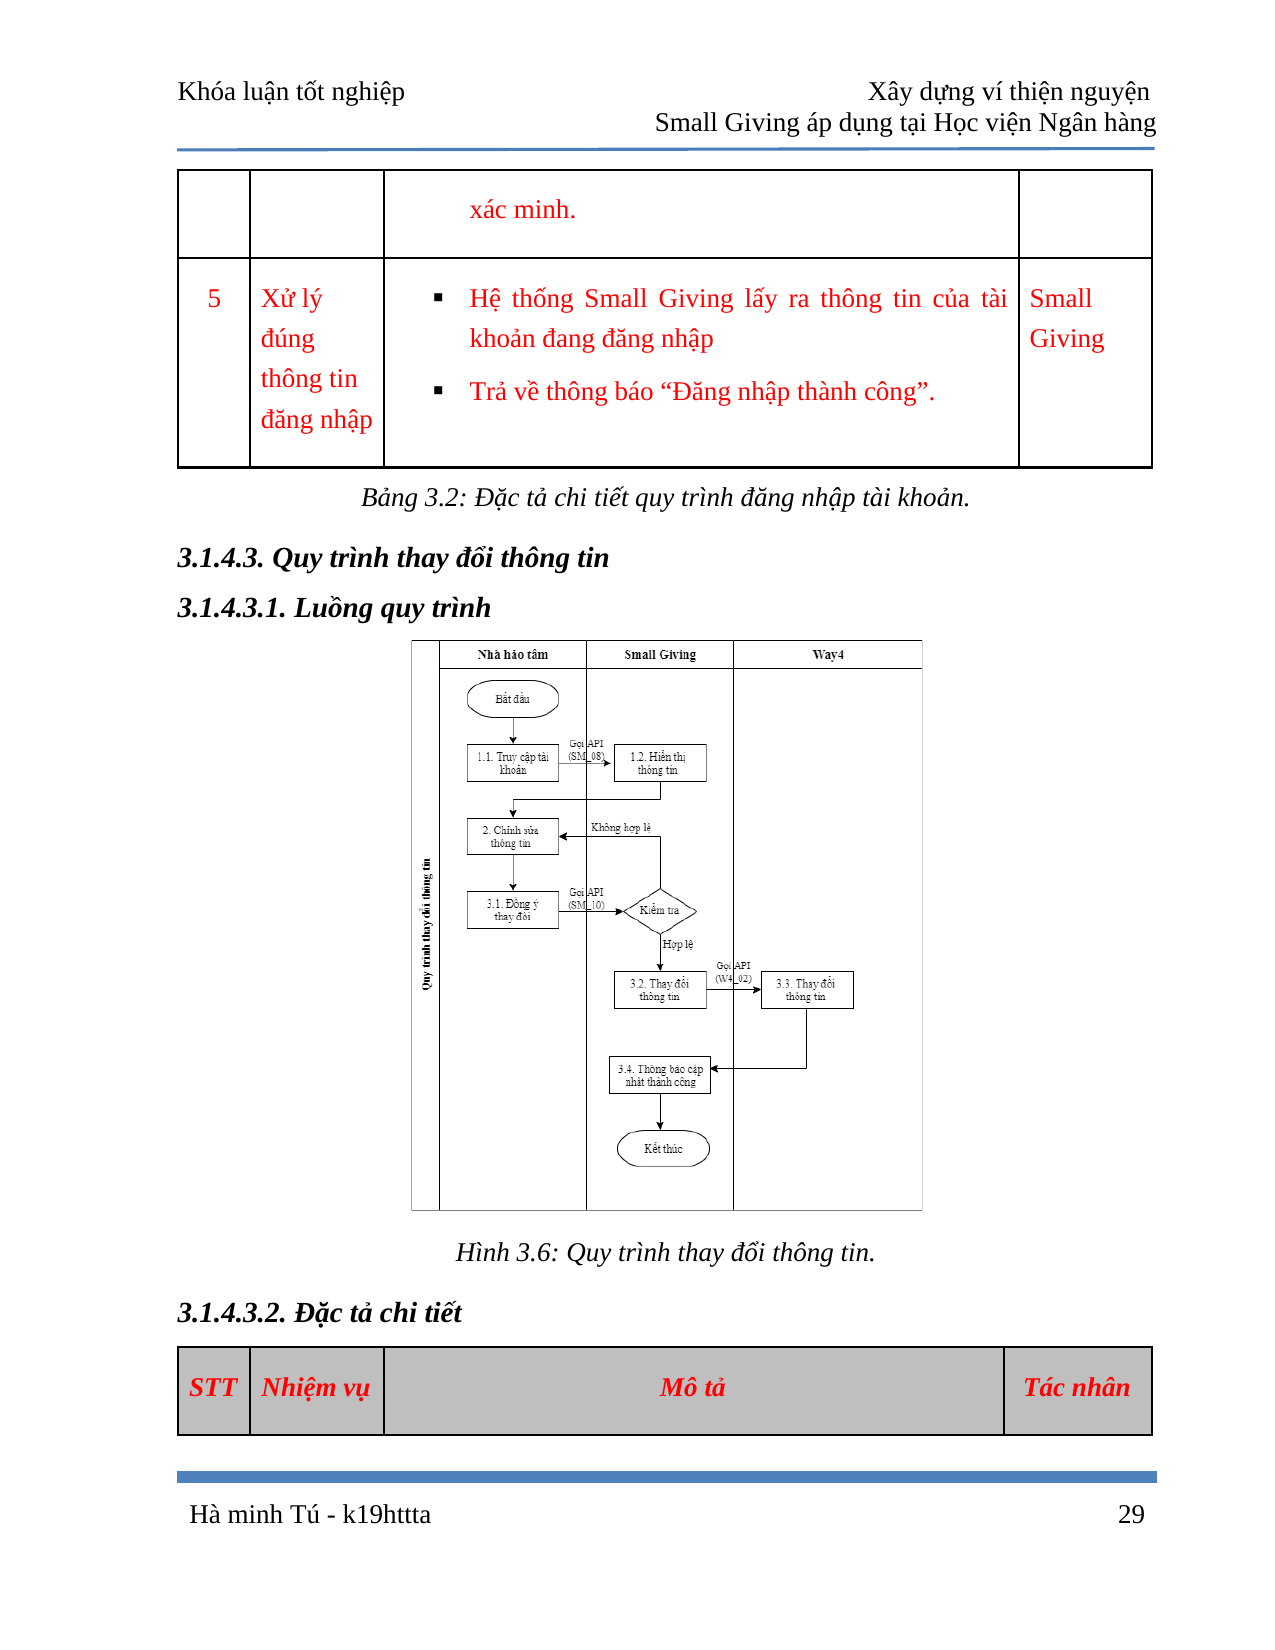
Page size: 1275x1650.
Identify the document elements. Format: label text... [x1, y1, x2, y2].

table_cell Xử lý đúng thông tin đăng nhập [251, 259, 383, 466]
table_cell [1020, 171, 1151, 257]
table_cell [385, 171, 1018, 257]
table_header Mô tả [385, 1348, 1003, 1434]
text 3.1.4.3. Quy trình thay đổi thông tin [177, 540, 1157, 574]
table_cell 5 [179, 259, 249, 466]
table_cell 4 [179, 171, 249, 257]
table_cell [251, 171, 383, 257]
text 3.1.4.3.2. Đặc tả chi tiết [177, 1296, 1157, 1329]
table_header STT [179, 1348, 249, 1434]
text Bảng 3.2: Đặc tả chi tiết quy trình đăng nhập tài khoản. [177, 481, 1157, 512]
text Hình 3.6: Quy trình thay đổi thông tin. [177, 1236, 1157, 1268]
text 3.1.4.3.1. Luồng quy trình [177, 590, 1157, 624]
table_header Nhiệm vụ [251, 1348, 383, 1434]
table_cell Hệ thống Small Giving lấy ra thông tin của tài khoản đang đăng nhập Trả về thông báo “Đăng nhập thành công”. [385, 259, 1018, 466]
table_header Tác nhân [1005, 1348, 1151, 1434]
table_cell Small Giving [1020, 259, 1151, 466]
picture [411, 640, 923, 1211]
